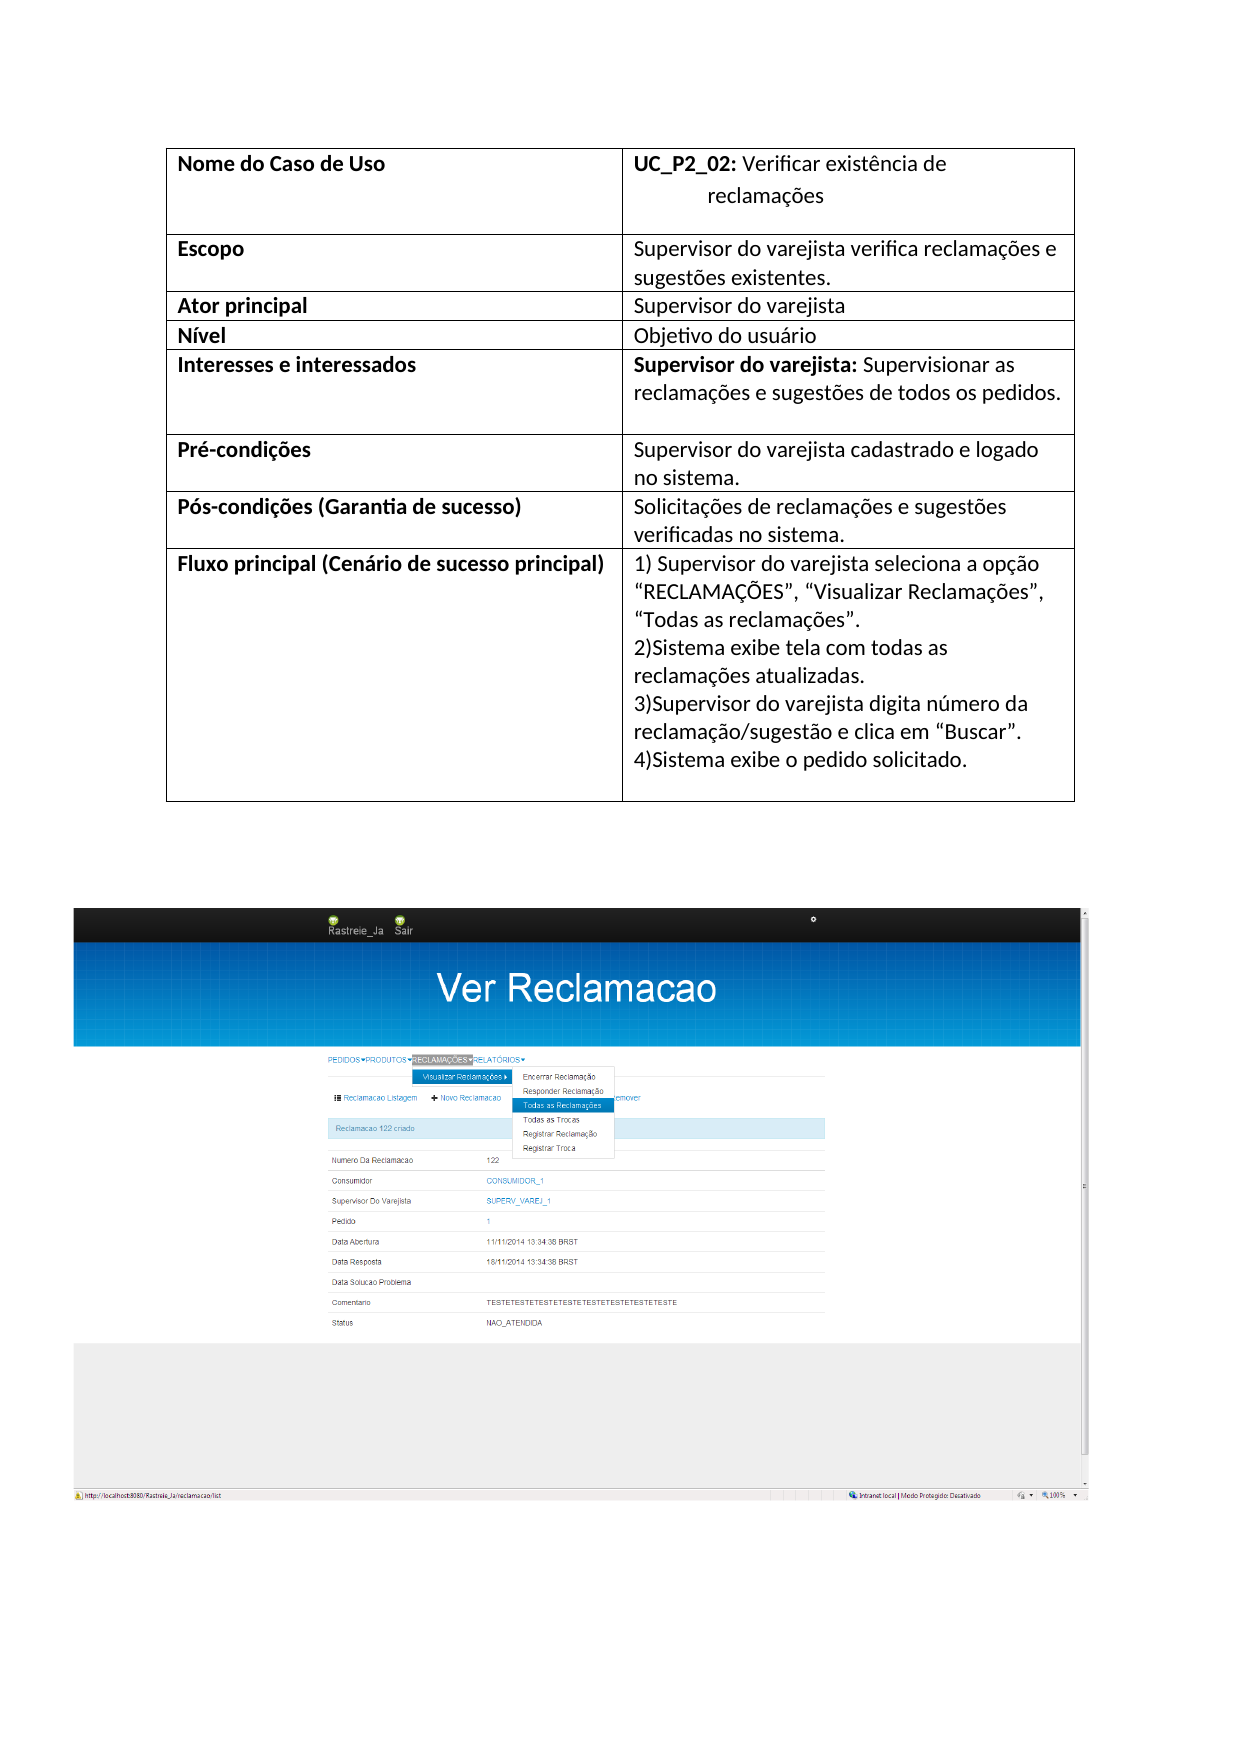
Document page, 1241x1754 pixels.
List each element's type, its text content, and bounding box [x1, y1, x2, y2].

table_cell Fluxo principal (Cenário de sucesso principal) [167, 549, 622, 801]
table_cell Supervisor do varejista cadastrado e logado no sistema. [623, 435, 1074, 491]
table_cell Pós-condições (Garantia de sucesso) [167, 492, 622, 548]
table_cell Pré-condições [167, 435, 622, 491]
table_cell Ator principal [167, 292, 622, 320]
table_cell Supervisor do varejista [623, 292, 1074, 320]
table_cell Supervisor do varejista verifica reclamações e sugestões existentes. [623, 235, 1074, 291]
table_cell Objetivo do usuário [623, 321, 1074, 349]
table_cell Nível [167, 321, 622, 349]
table_cell Supervisor do varejista: Supervisionar as reclamações e sugestões de todos os pedidos. [623, 350, 1074, 434]
table_header Nome do Caso de Uso [167, 149, 622, 233]
table_cell Escopo [167, 235, 622, 291]
table_header UC_P2_02: Verificar existência de reclamações [623, 149, 1074, 233]
table_cell 1) Supervisor do varejista seleciona a opção “RECLAMAÇÕES”, “Visualizar Reclamações”, “Todas as reclamações”. 2)Sistema exibe tela com todas as reclamações atualizadas. 3)Supervisor do varejista digita número da reclamação/sugestão e clica em “Buscar”. 4)Sistema exibe o pedido solicitado. [623, 549, 1074, 801]
table_cell Solicitações de reclamações e sugestões verificadas no sistema. [623, 492, 1074, 548]
picture [73, 908, 1089, 1501]
table_cell Interesses e interessados [167, 350, 622, 434]
